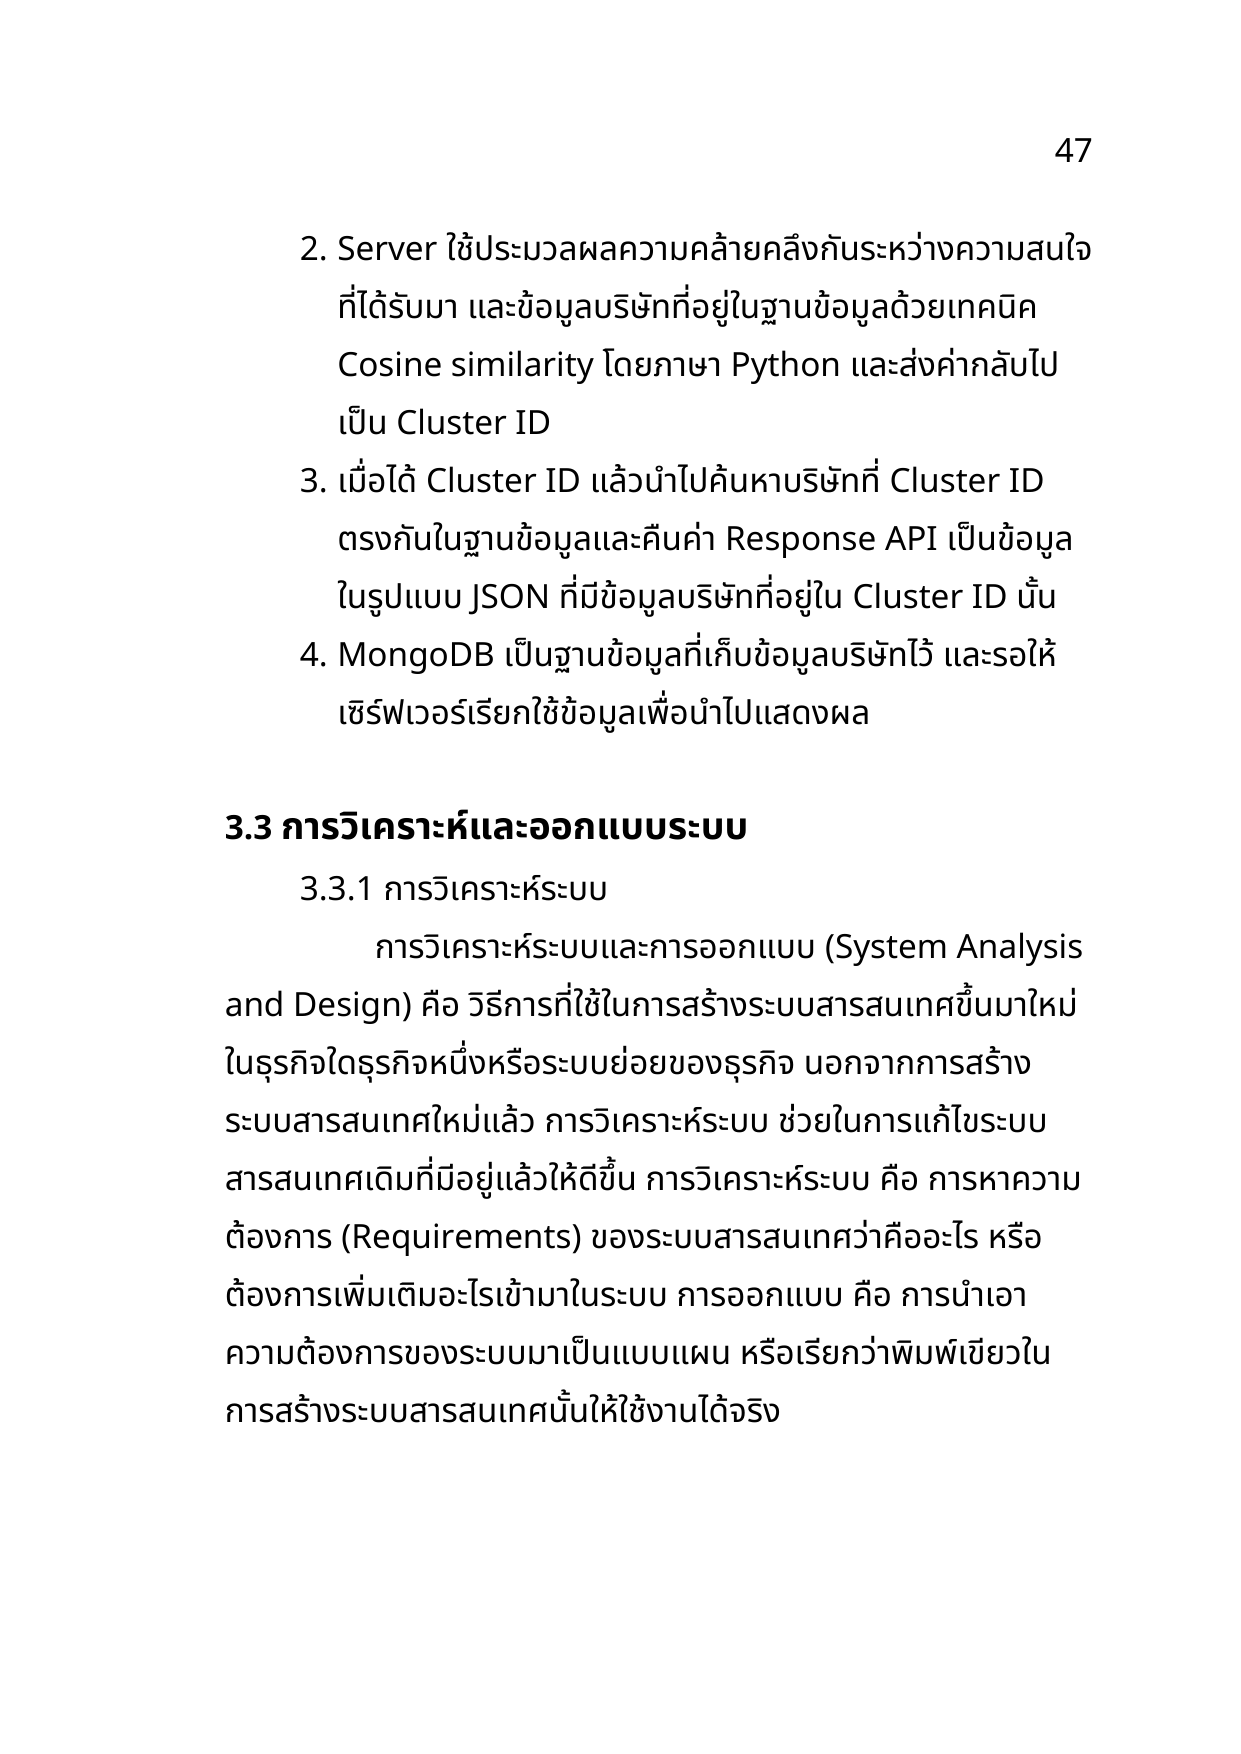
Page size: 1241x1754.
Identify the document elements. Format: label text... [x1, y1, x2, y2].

list เมื่อได้ Cluster ID แล้วนำไปค้นหาบริษัทที่ Cluster ID ตรงกันในฐานข้อมูลและคืนค่า Response API เป็นข้อมูลในรูปแบบ JSON ที่มีข้อมูลบริษัทที่อยู่ใน Cluster ID นั้น [299, 457, 1092, 624]
text การวิเคราะห์ระบบและการออกแบบ (System Analysis and Design) คือ วิธีการที่ใช้ในการสร้างระบบสารสนเทศขึ้นมาใหม่ในธุรกิจใดธุรกิจหนึ่งหรือระบบย่อยของธุรกิจ นอกจากการสร้างระบบสารสนเทศใหม่แล้ว การวิเคราะห์ระบบ ช่วยในการแก้ไขระบบสารสนเทศเดิมที่มีอยู่แล้วให้ดีขึ้น การวิเคราะห์ระบบ คือ การหาความต้องการ (Requirements) ของระบบสารสนเทศว่าคืออะไร หรือต้องการเพิ่มเติมอะไรเข้ามาในระบบ การออกแบบ คือ การนำเอาความต้องการของระบบมาเป็นแบบแผน หรือเรียกว่าพิมพ์เขียวในการสร้างระบบสารสนเทศนั้นให้ใช้งานได้จริง [224, 923, 1092, 1437]
subtitle 3.3 การวิเคราะห์และออกแบบระบบ [224, 799, 1092, 856]
list MongoDB เป็นฐานข้อมูลที่เก็บข้อมูลบริษัทไว้ และรอให้เซิร์ฟเวอร์เรียกใช้ข้อมูลเพื่อนำไปแสดงผล [299, 631, 1092, 740]
text 3.3.1 การวิเคราะห์ระบบ [224, 864, 1092, 915]
list Server ใช้ประมวลผลความคล้ายคลึงกันระหว่างความสนใจที่ได้รับมา และข้อมูลบริษัทที่อยู่ในฐานข้อมูลด้วยเทคนิค Cosine similarity โดยภาษา Python และส่งค่ากลับไปเป็น Cluster ID [299, 224, 1092, 449]
